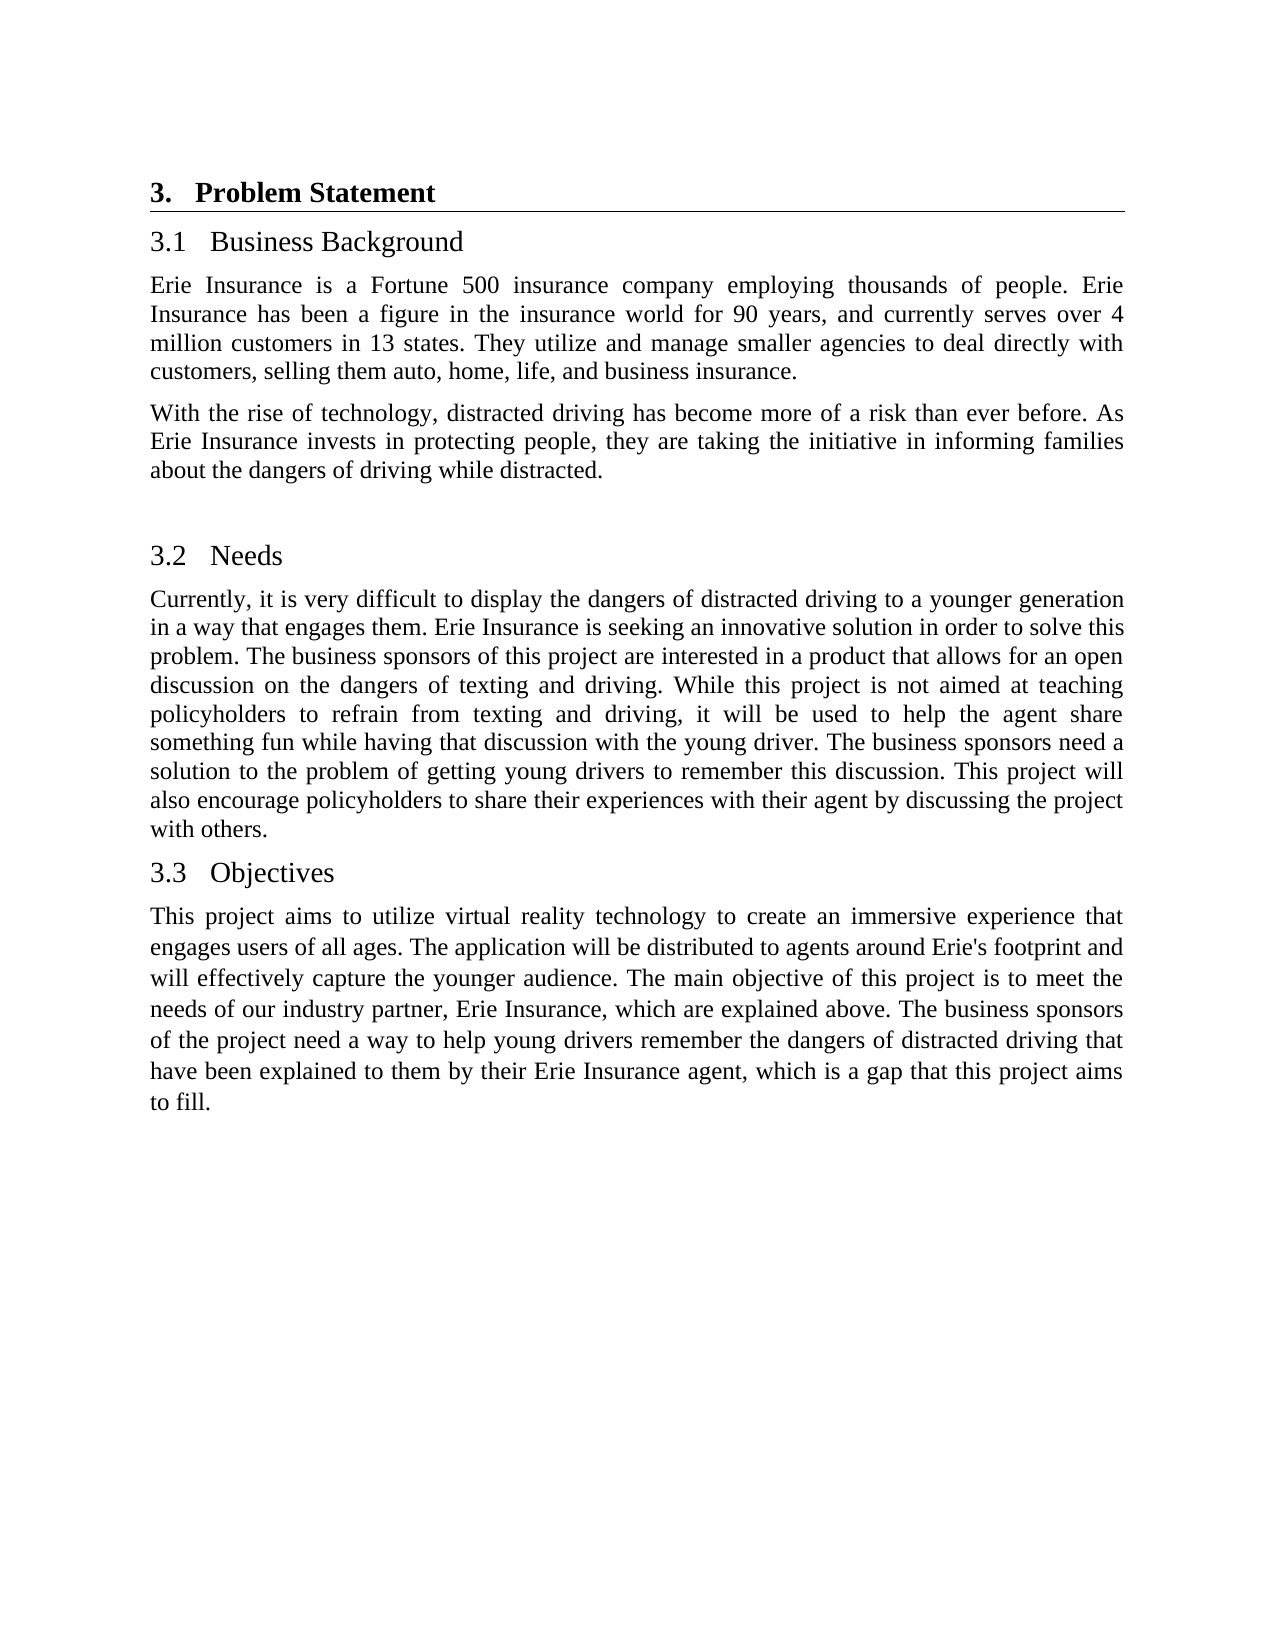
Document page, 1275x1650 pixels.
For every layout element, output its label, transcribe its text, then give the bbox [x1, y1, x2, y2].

text This project aims to utilize virtual reality technology to create an immersive experience that engages users of all ages. The application will be distributed to agents around Erie's footprint and will effectively capture the younger audience. The main objective of this project is to meet the needs of our industry partner, Erie Insurance, which are explained above. The business sponsors of the project need a way to help young drivers remember the dangers of distracted driving that have been explained to them by their Erie Insurance agent, which is a gap that this project aims to fill. [150, 901, 1125, 1116]
text Erie Insurance is a Fortune 500 insurance company employing thousands of people. Erie Insurance has been a figure in the insurance world for 90 years, and currently serves over 4 million customers in 13 states. They utilize and manage smaller agencies to deal directly with customers, selling them auto, home, life, and business insurance. [150, 270, 1125, 385]
subtitle Needs [150, 538, 1125, 571]
subtitle Business Background [150, 224, 1125, 258]
text With the rise of technology, distracted driving has become more of a risk than ever before. As Erie Insurance invests in protecting people, they are taking the initiative in informing families about the dangers of driving while distracted. [150, 398, 1125, 484]
subtitle Problem Statement [150, 175, 1125, 211]
text Currently, it is very difficult to display the dangers of distracted driving to a younger generation in a way that engages them. Erie Insurance is seeking an innovative solution in order to solve this problem. The business sponsors of this project are interested in a product that allows for an open discussion on the dangers of texting and driving. While this project is not aimed at teaching policyholders to refrain from texting and driving, it will be used to help the agent share something fun while having that discussion with the young driver. The business sponsors need a solution to the problem of getting young drivers to remember this discussion. This project will also encourage policyholders to share their experiences with their agent by discussing the project with others. [150, 584, 1125, 842]
subtitle Objectives [150, 855, 1125, 888]
